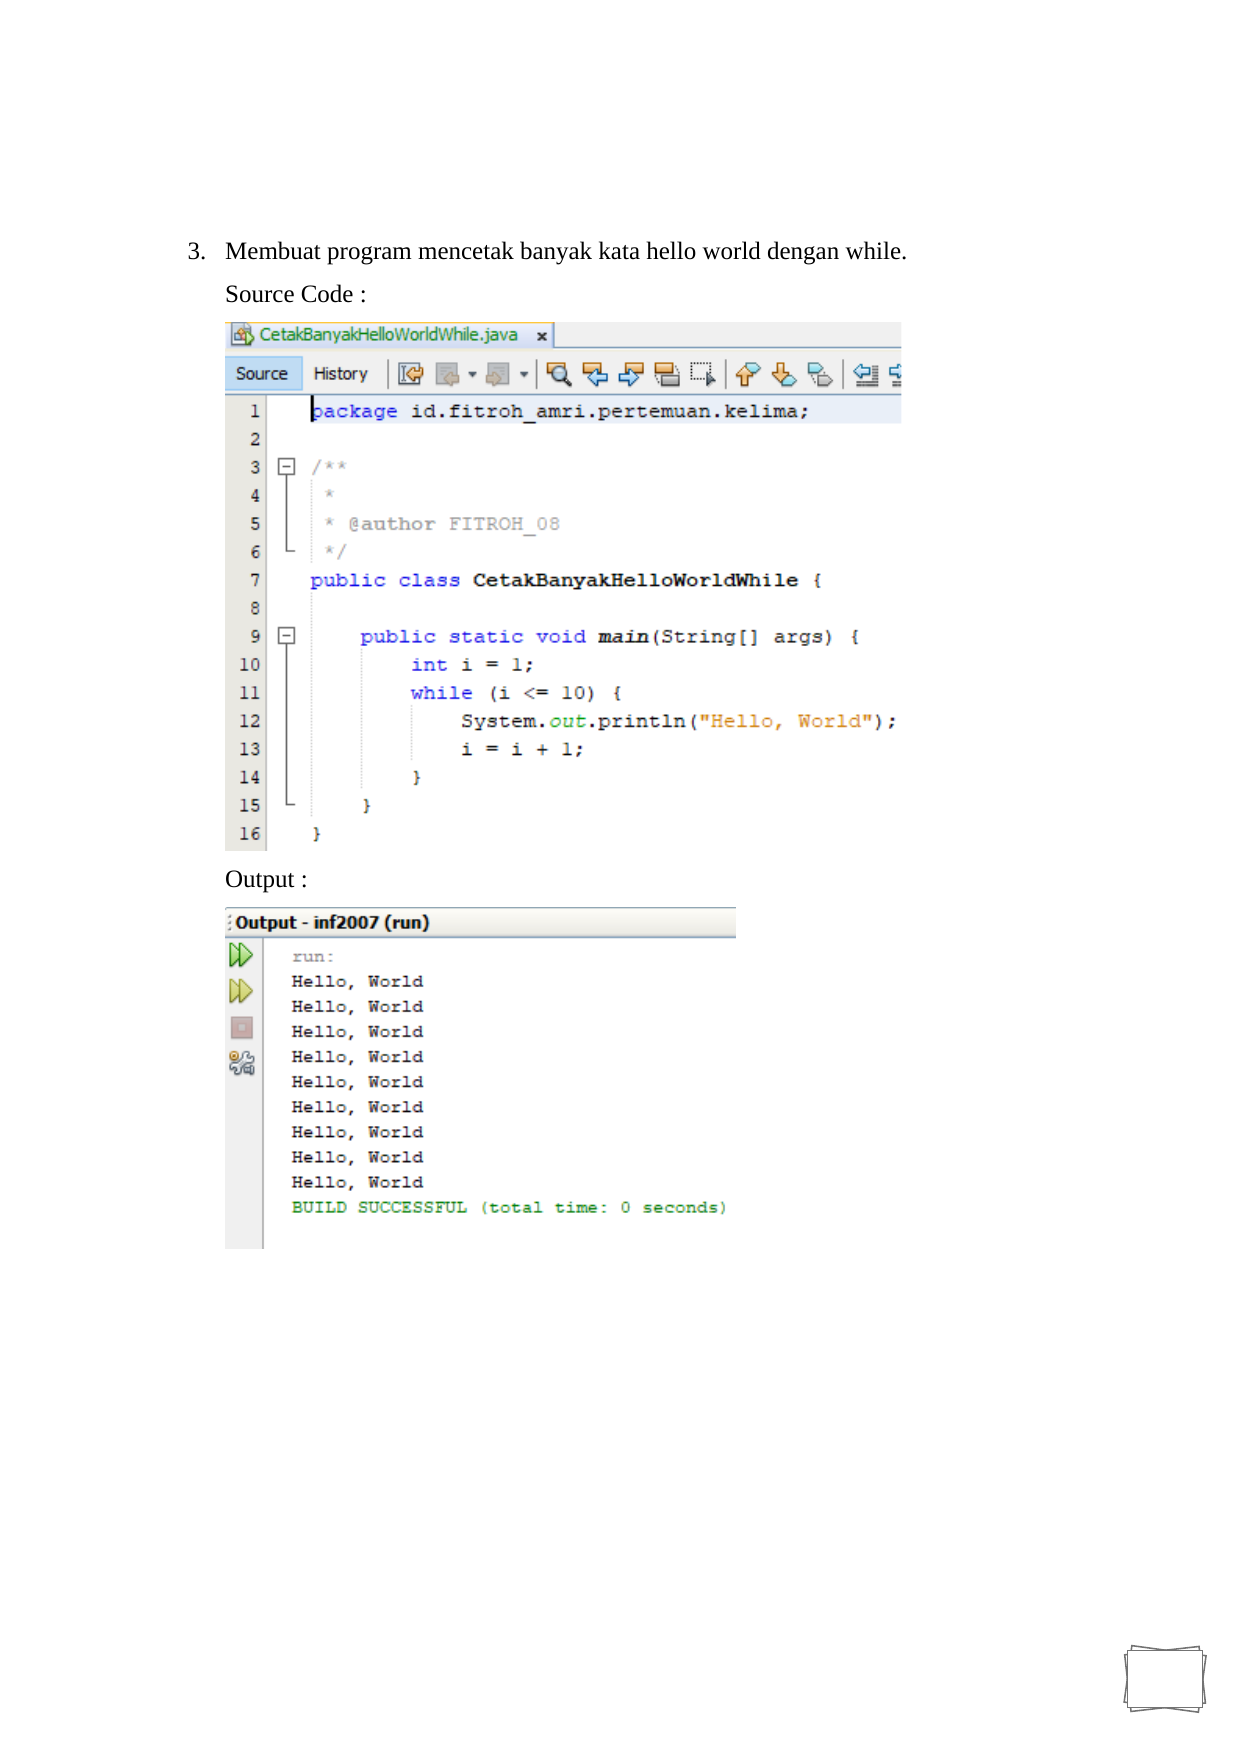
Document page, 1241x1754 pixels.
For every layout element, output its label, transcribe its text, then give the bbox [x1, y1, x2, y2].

picture [225, 322, 902, 851]
picture [225, 907, 736, 1249]
list Membuat program mencetak banyak kata hello world dengan while. [187, 236, 1090, 265]
text Source Code : [225, 279, 1090, 308]
list Output : [225, 864, 1090, 893]
